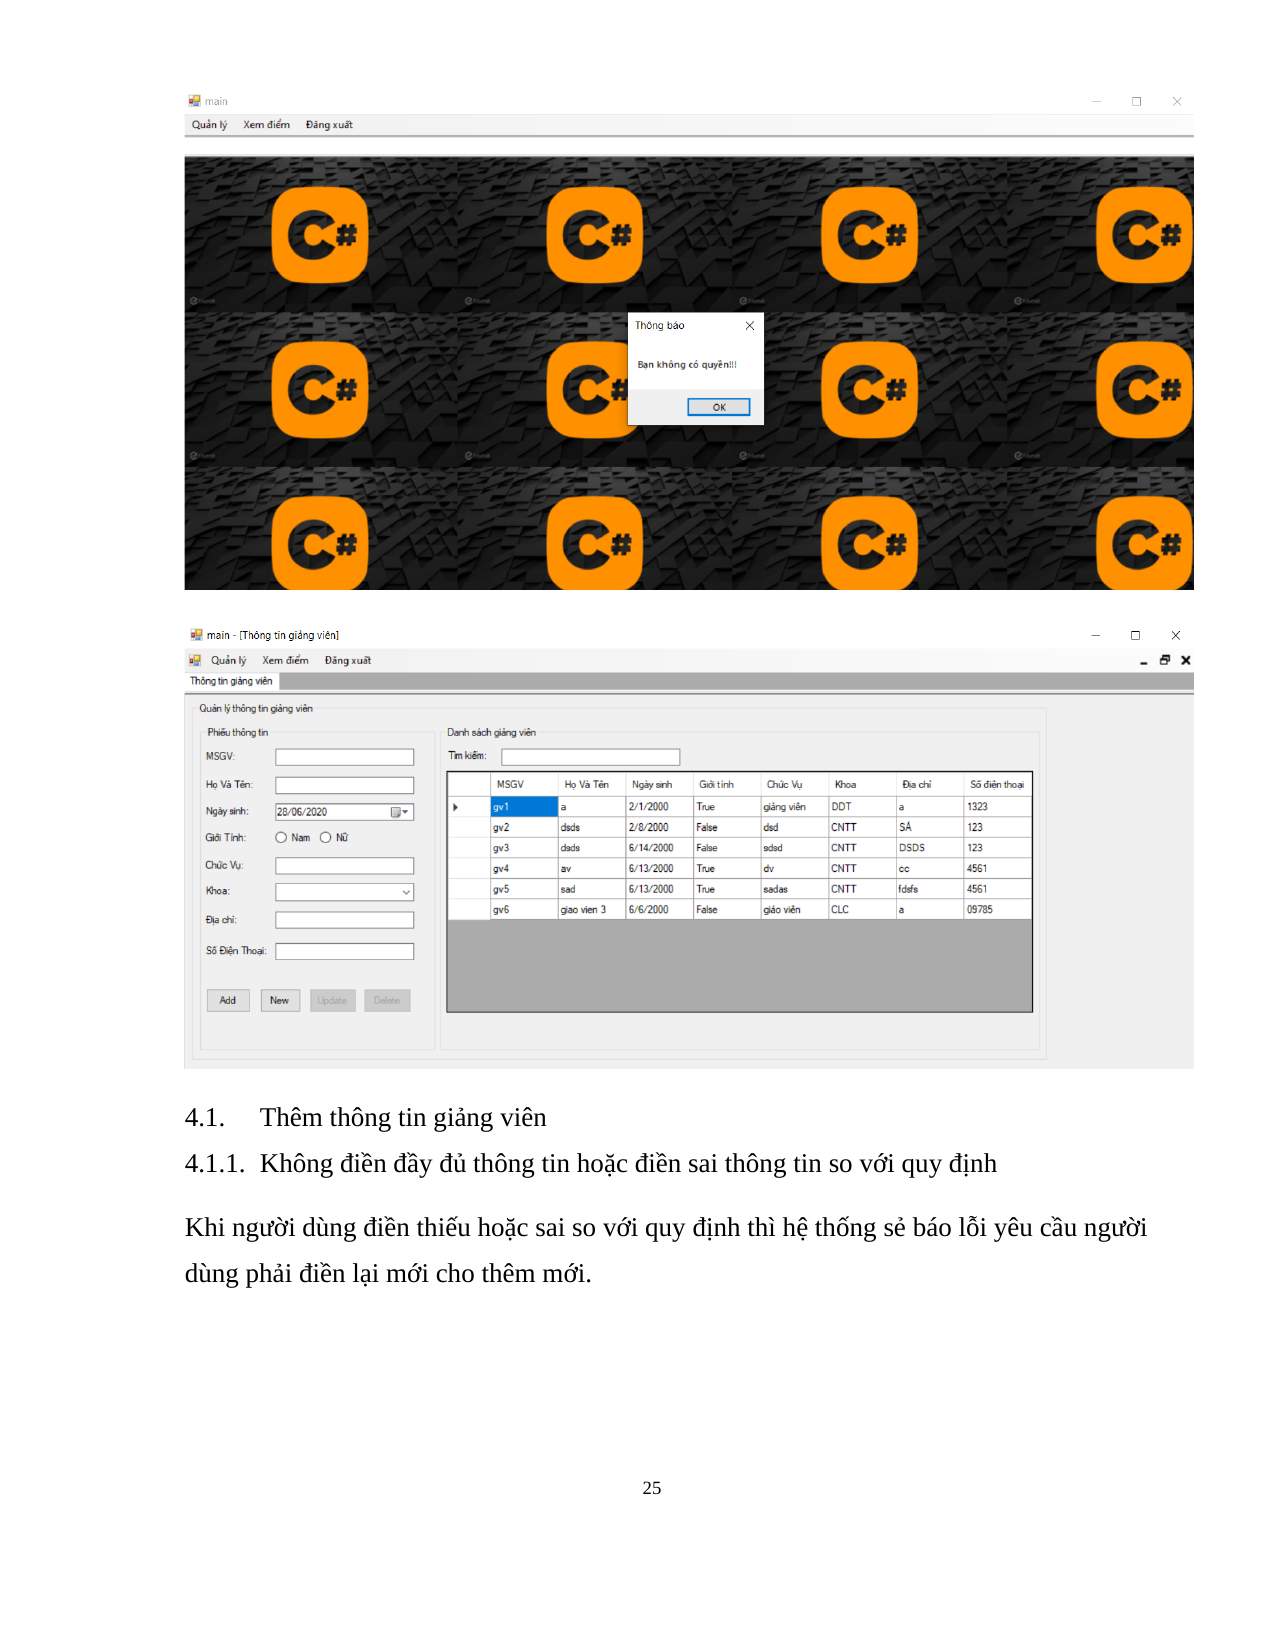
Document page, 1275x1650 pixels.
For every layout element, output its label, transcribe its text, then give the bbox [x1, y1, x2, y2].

picture [184, 622, 1194, 1069]
list Thêm thông tin giảng viên [184, 1101, 1156, 1132]
picture [184, 88, 1194, 590]
text Khi người dùng điền thiếu hoặc sai so với quy định thì hệ thống sẻ báo lỗi yêu cầu người dùng phải điền lại mới cho thêm mới. [184, 1211, 1156, 1288]
list Không điền đầy đủ thông tin hoặc điền sai thông tin so với quy định [184, 1147, 1156, 1178]
